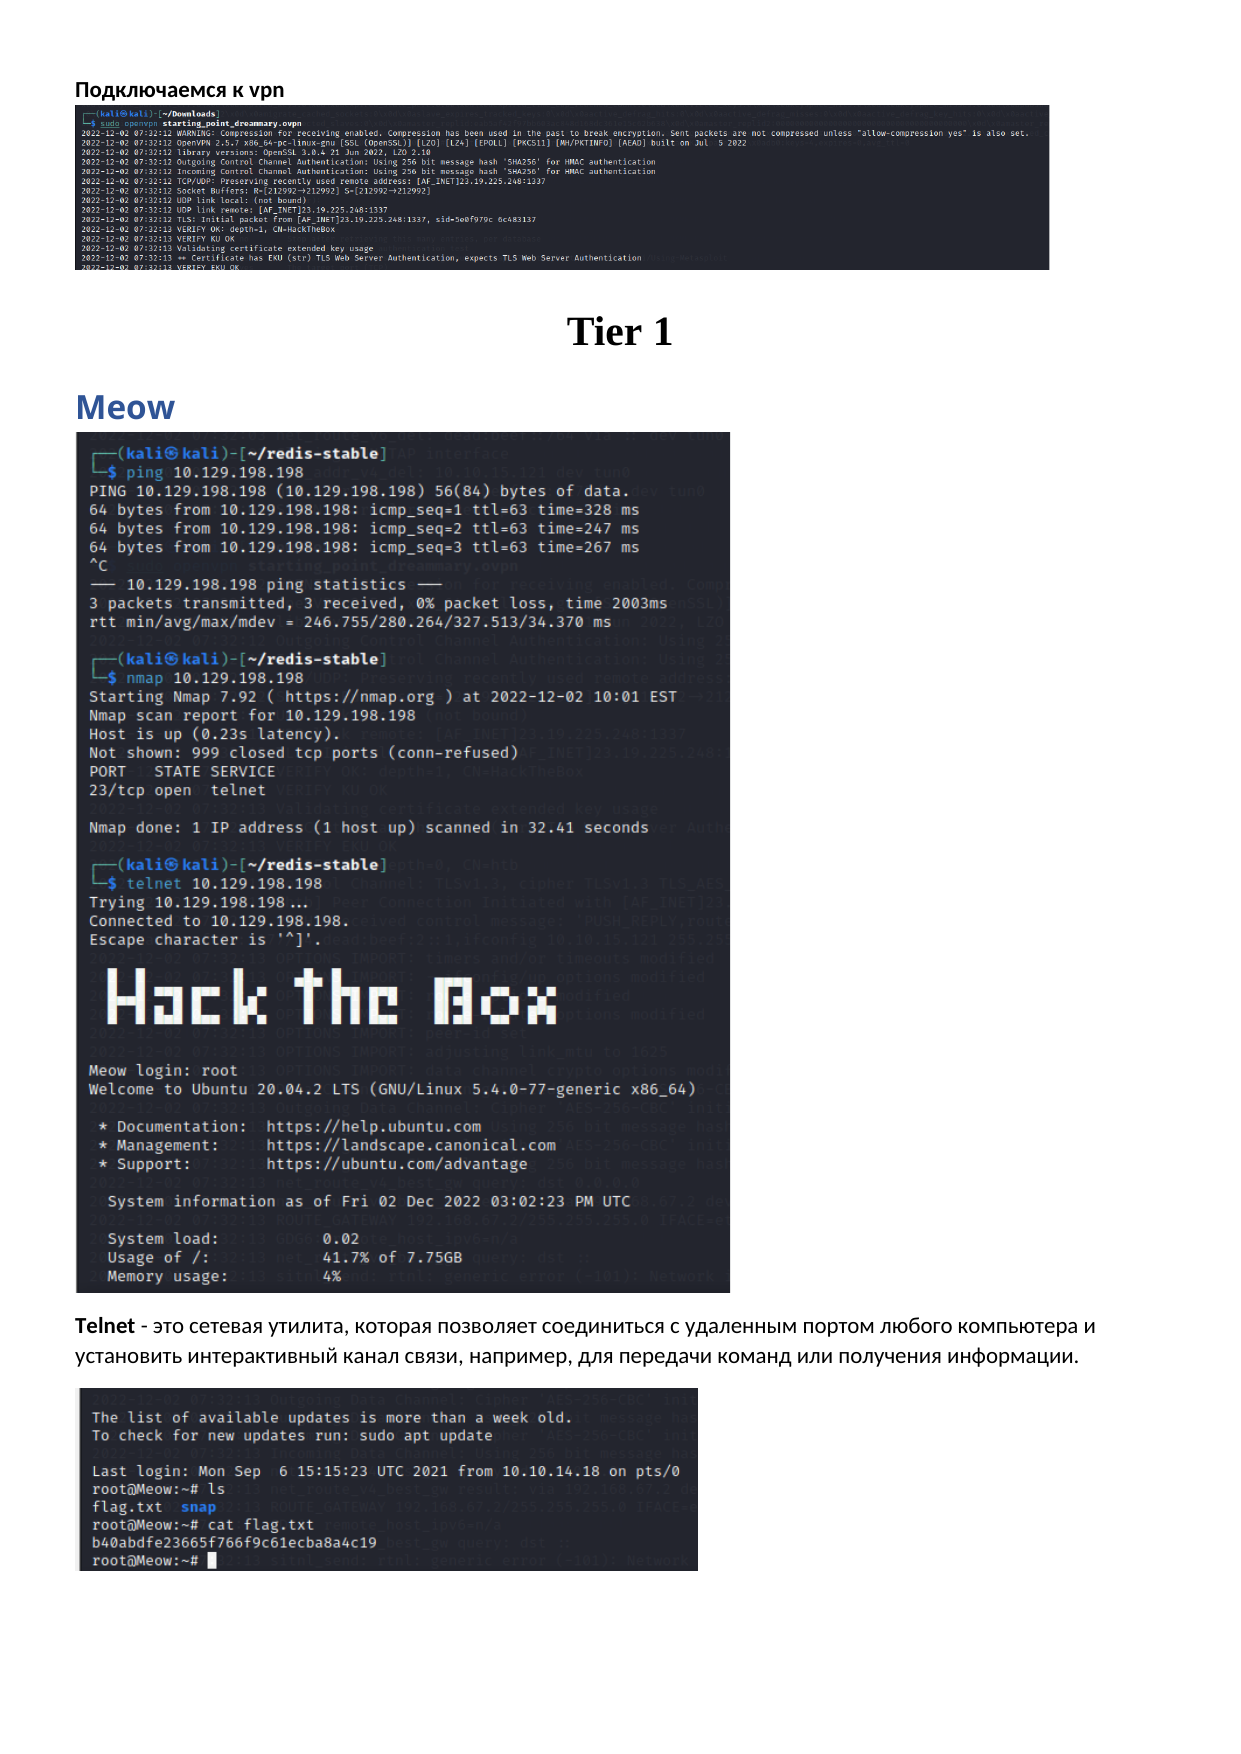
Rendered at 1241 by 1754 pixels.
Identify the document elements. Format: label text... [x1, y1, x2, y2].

picture [75, 432, 731, 1293]
subtitle Tier 1 [75, 307, 1165, 355]
picture [75, 105, 1050, 270]
subtitle Meow [75, 384, 1165, 429]
picture [75, 1388, 698, 1571]
text Telnet - это сетевая утилита, которая позволяет соединиться с удаленным портом любого компьютера и установить интерактивный канал связи, например, для передачи команд или получения информации. [75, 1311, 1165, 1369]
